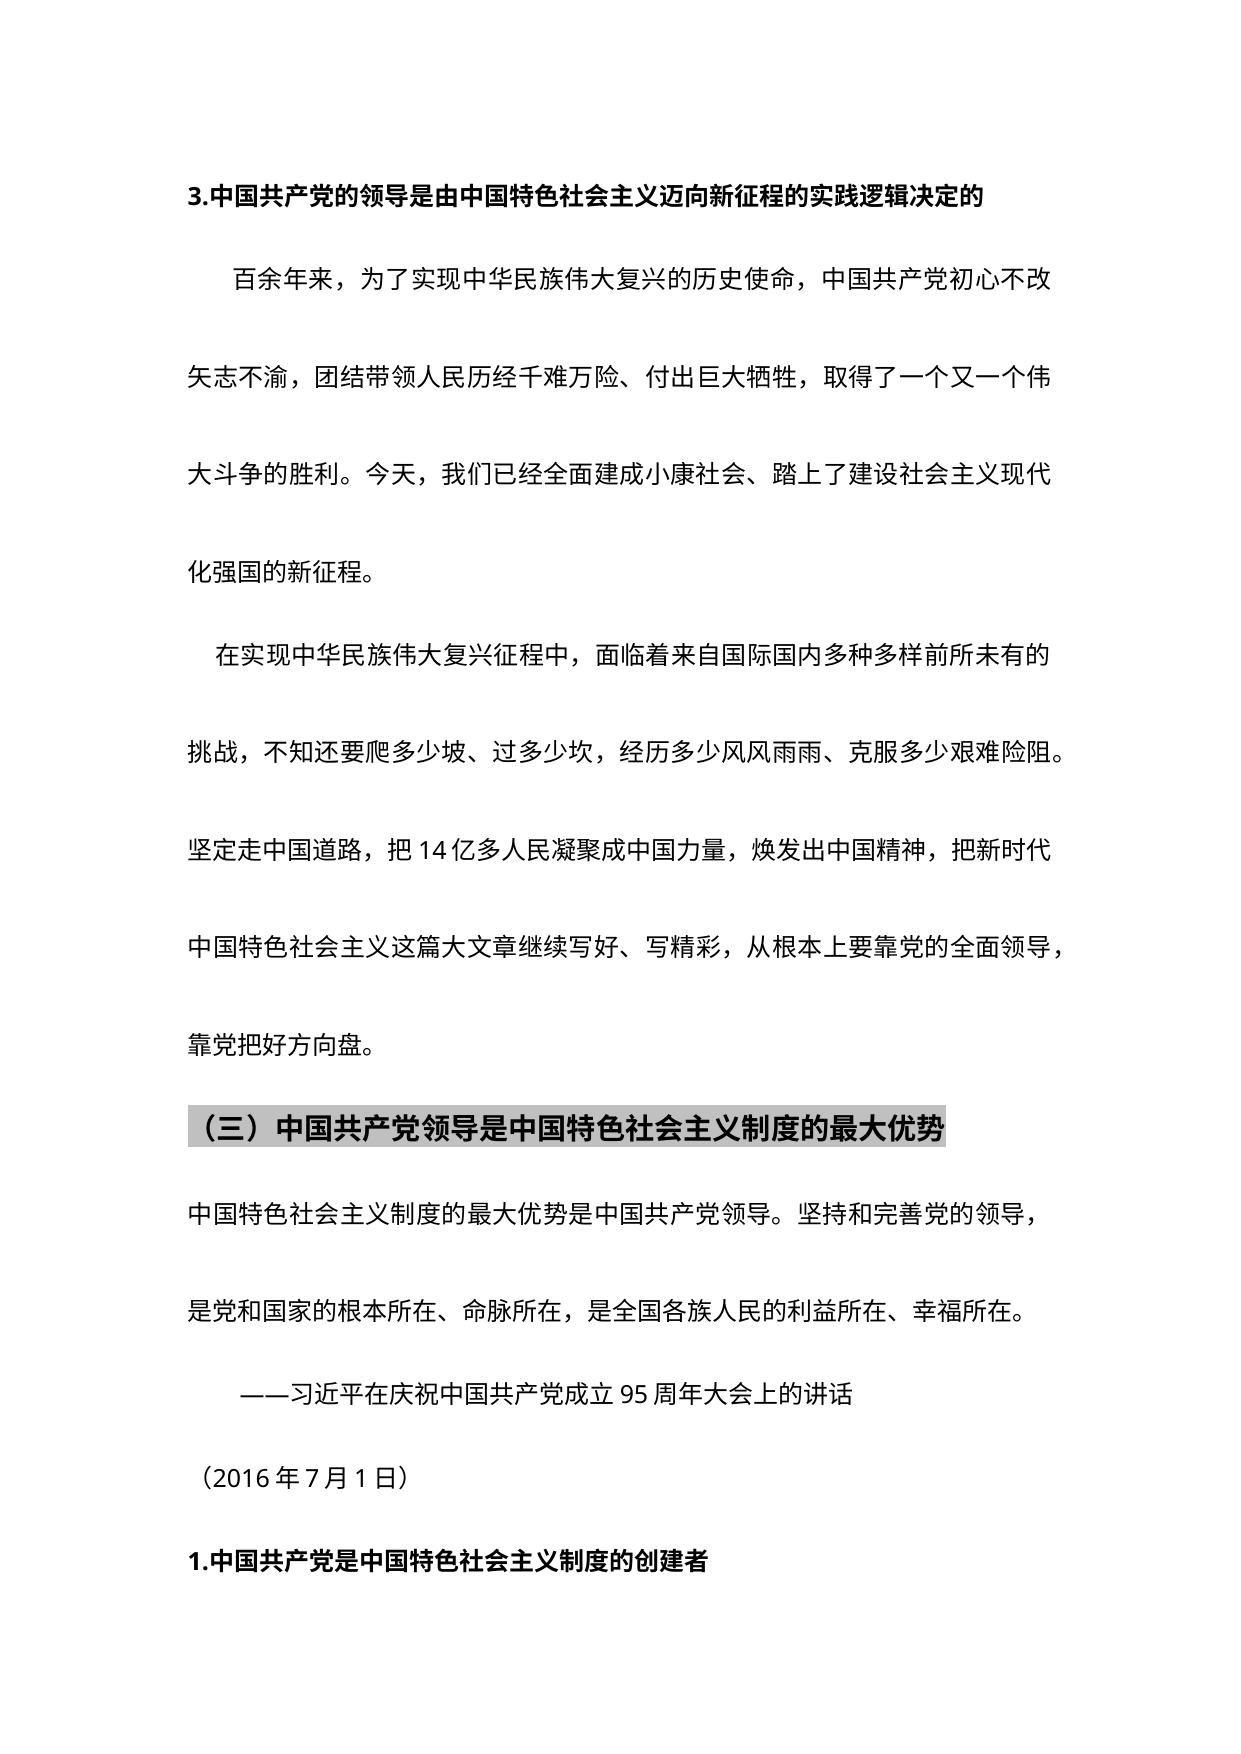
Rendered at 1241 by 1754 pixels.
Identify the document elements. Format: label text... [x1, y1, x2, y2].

text ——习近平在庆祝中国共产党成立95周年大会上的讲话 [187, 1361, 1053, 1426]
text 3.中国共产党的领导是由中国特色社会主义迈向新征程的实践逻辑决定的 [187, 162, 1053, 227]
text 百余年来，为了实现中华民族伟大复兴的历史使命，中国共产党初心不改、矢志不渝，团结带领人民历经千难万险、付出巨大牺牲，取得了一个又一个伟大斗争的胜利。今天，我们已经全面建成小康社会、踏上了建设社会主义现代化强国的新征程。 [187, 245, 1053, 603]
text 中国特色社会主义制度的最大优势是中国共产党领导。坚持和完善党的领导，是党和国家的根本所在、命脉所在，是全国各族人民的利益所在、幸福所在。 [187, 1180, 1053, 1342]
text 在实现中华民族伟大复兴征程中，面临着来自国际国内多种多样前所未有的挑战，不知还要爬多少坡、过多少坎，经历多少风风雨雨、克服多少艰难险阻。坚定走中国道路，把14亿多人民凝聚成中国力量，焕发出中国精神，把新时代中国特色社会主义这篇大文章继续写好、写精彩，从根本上要靠党的全面领导，靠党把好方向盘。 [187, 621, 1053, 1076]
text 1.中国共产党是中国特色社会主义制度的创建者 [187, 1527, 1053, 1592]
list 中国共产党领导是中国特色社会主义制度的最大优势 [187, 1094, 1053, 1159]
text （2016年7月1日） [187, 1444, 1053, 1509]
